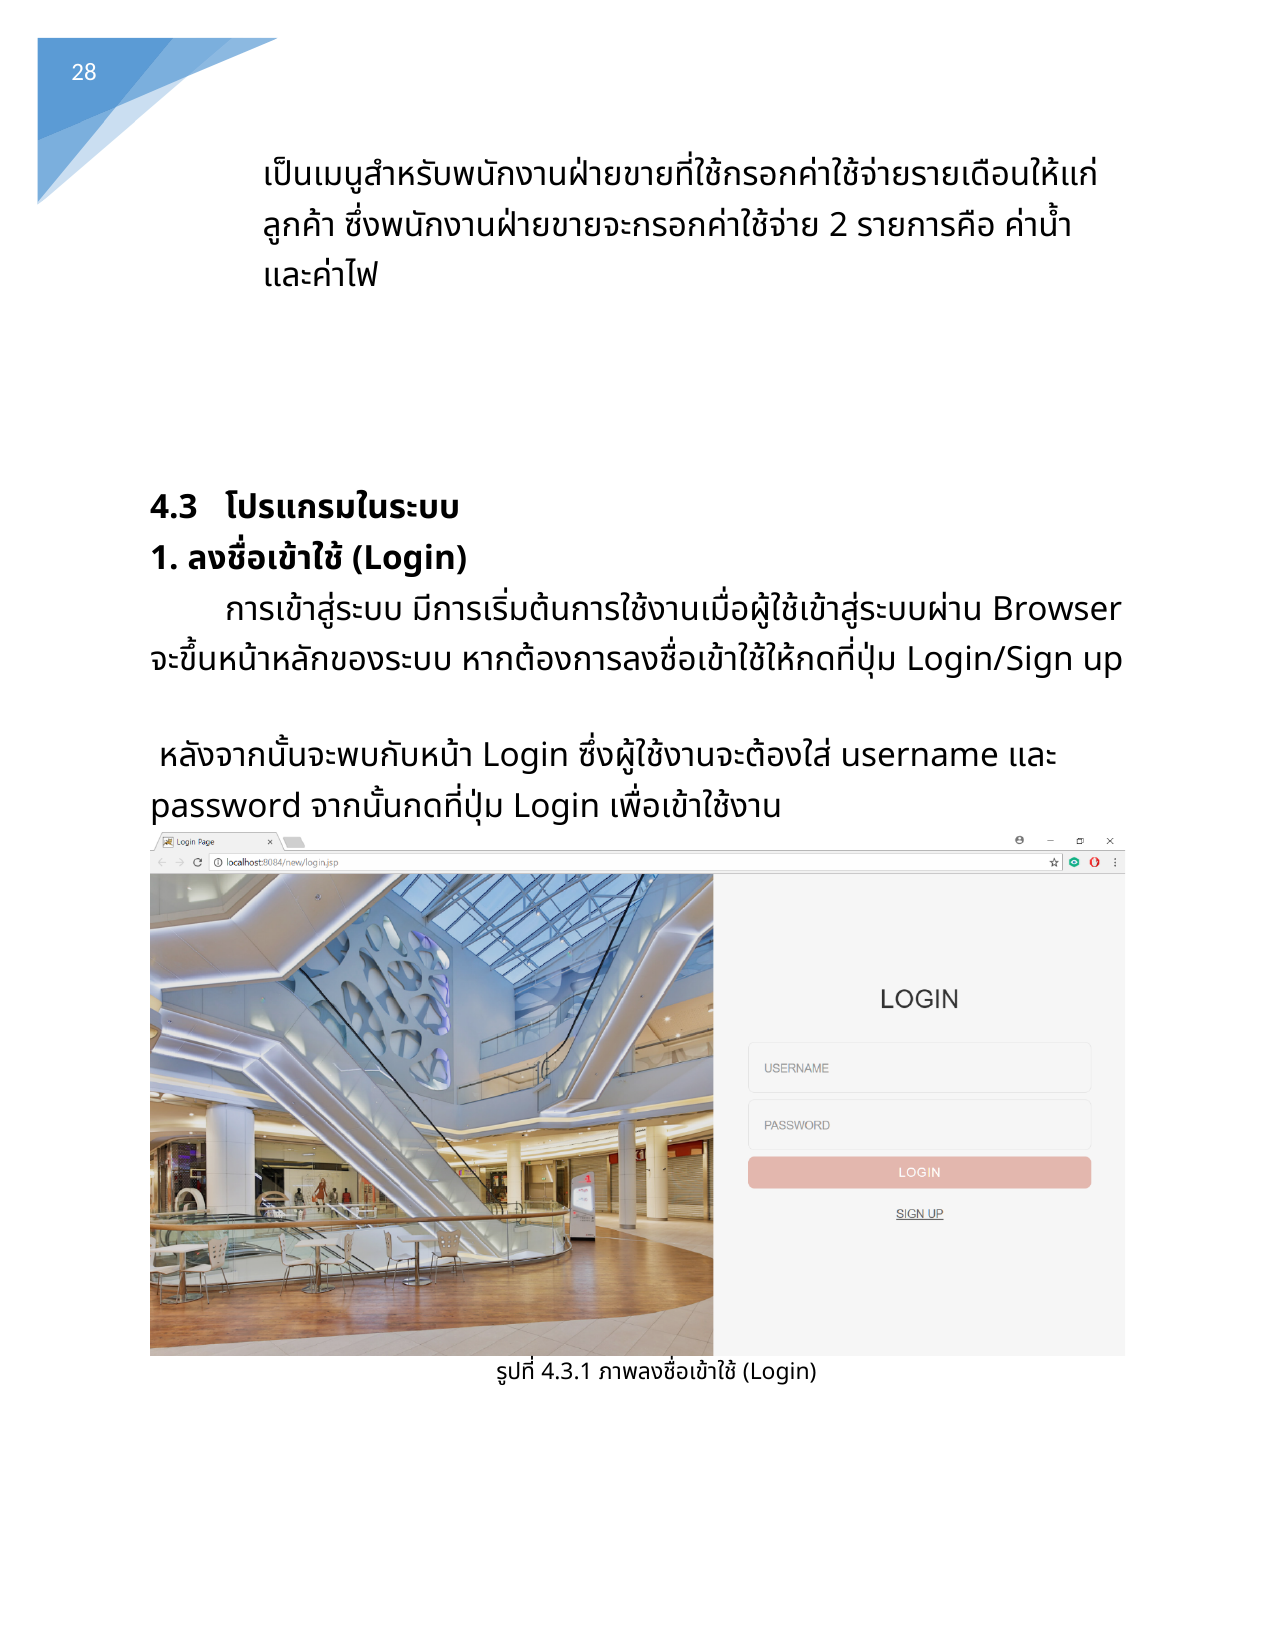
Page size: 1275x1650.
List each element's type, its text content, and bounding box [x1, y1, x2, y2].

list โปรแกรมในระบบ [150, 483, 1125, 534]
text การเข้าสู่ระบบ มีการเริ่มต้นการใช้งานเมื่อผู้ใช้เข้าสู่ระบบผ่าน Browser จะขึ้นหน้าหลักของระบบ หากต้องการลงชื่อเข้าใช้ให้กดที่ปุ่ม Login/Sign up [150, 584, 1125, 686]
text เป็นเมนูสำหรับพนักงานฝ่ายขายที่ใช้กรอกค่าใช้จ่ายรายเดือนให้แก่ลูกค้า ซึ่งพนักงานฝ่ายขายจะกรอกค่าใช้จ่าย 2 รายการคือ ค่าน้ำ และค่าไฟ [262, 150, 1125, 301]
picture [150, 832, 1125, 1356]
text รูปที่ 4.3.1 ภาพลงชื่อเข้าใช้ (Login) [187, 1356, 1125, 1390]
text หลังจากนั้นจะพบกับหน้า Login ซึ่งผู้ใช้งานจะต้องใส่ username และ password จากนั้นกดที่ปุ่ม Login เพื่อเข้าใช้งาน [150, 731, 1125, 832]
picture [37, 37, 279, 206]
list ลงชื่อเข้าใช้ (Login) [150, 534, 1125, 584]
